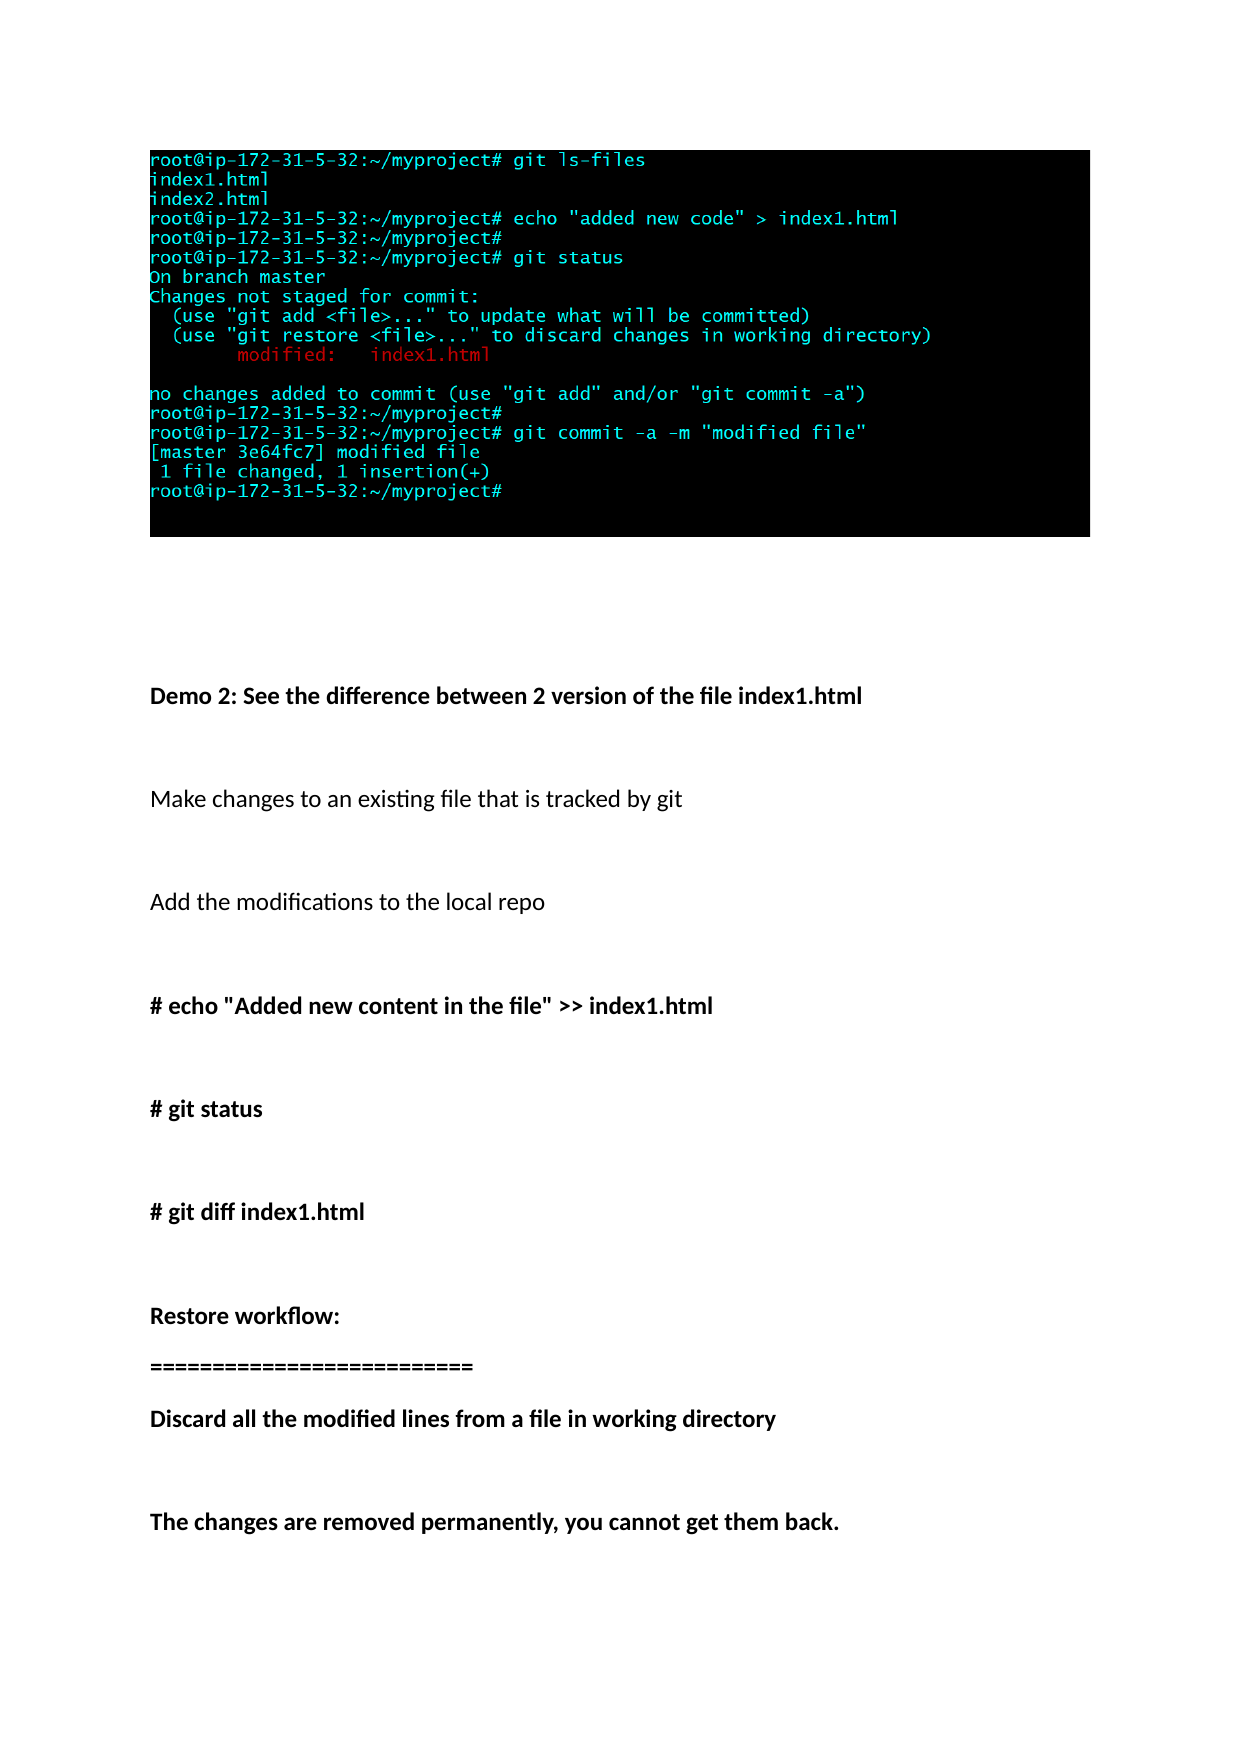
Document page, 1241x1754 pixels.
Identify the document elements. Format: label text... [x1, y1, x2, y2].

picture [150, 150, 1091, 537]
text # git status [150, 1093, 1090, 1124]
text Restore workflow: [150, 1300, 1090, 1330]
text Discard all the modified lines from a file in working directory [150, 1403, 1090, 1434]
text # git diff index1.html [150, 1196, 1090, 1227]
text # echo "Added new content in the file" >> index1.html [150, 990, 1090, 1020]
text Demo 2: See the difference between 2 version of the file index1.html [150, 680, 1090, 710]
text Add the modifications to the local repo [150, 886, 1090, 917]
text ========================== [150, 1351, 1090, 1382]
text The changes are removed permanently, you cannot get them back. [150, 1506, 1090, 1537]
text Make changes to an existing file that is tracked by git [150, 783, 1090, 814]
